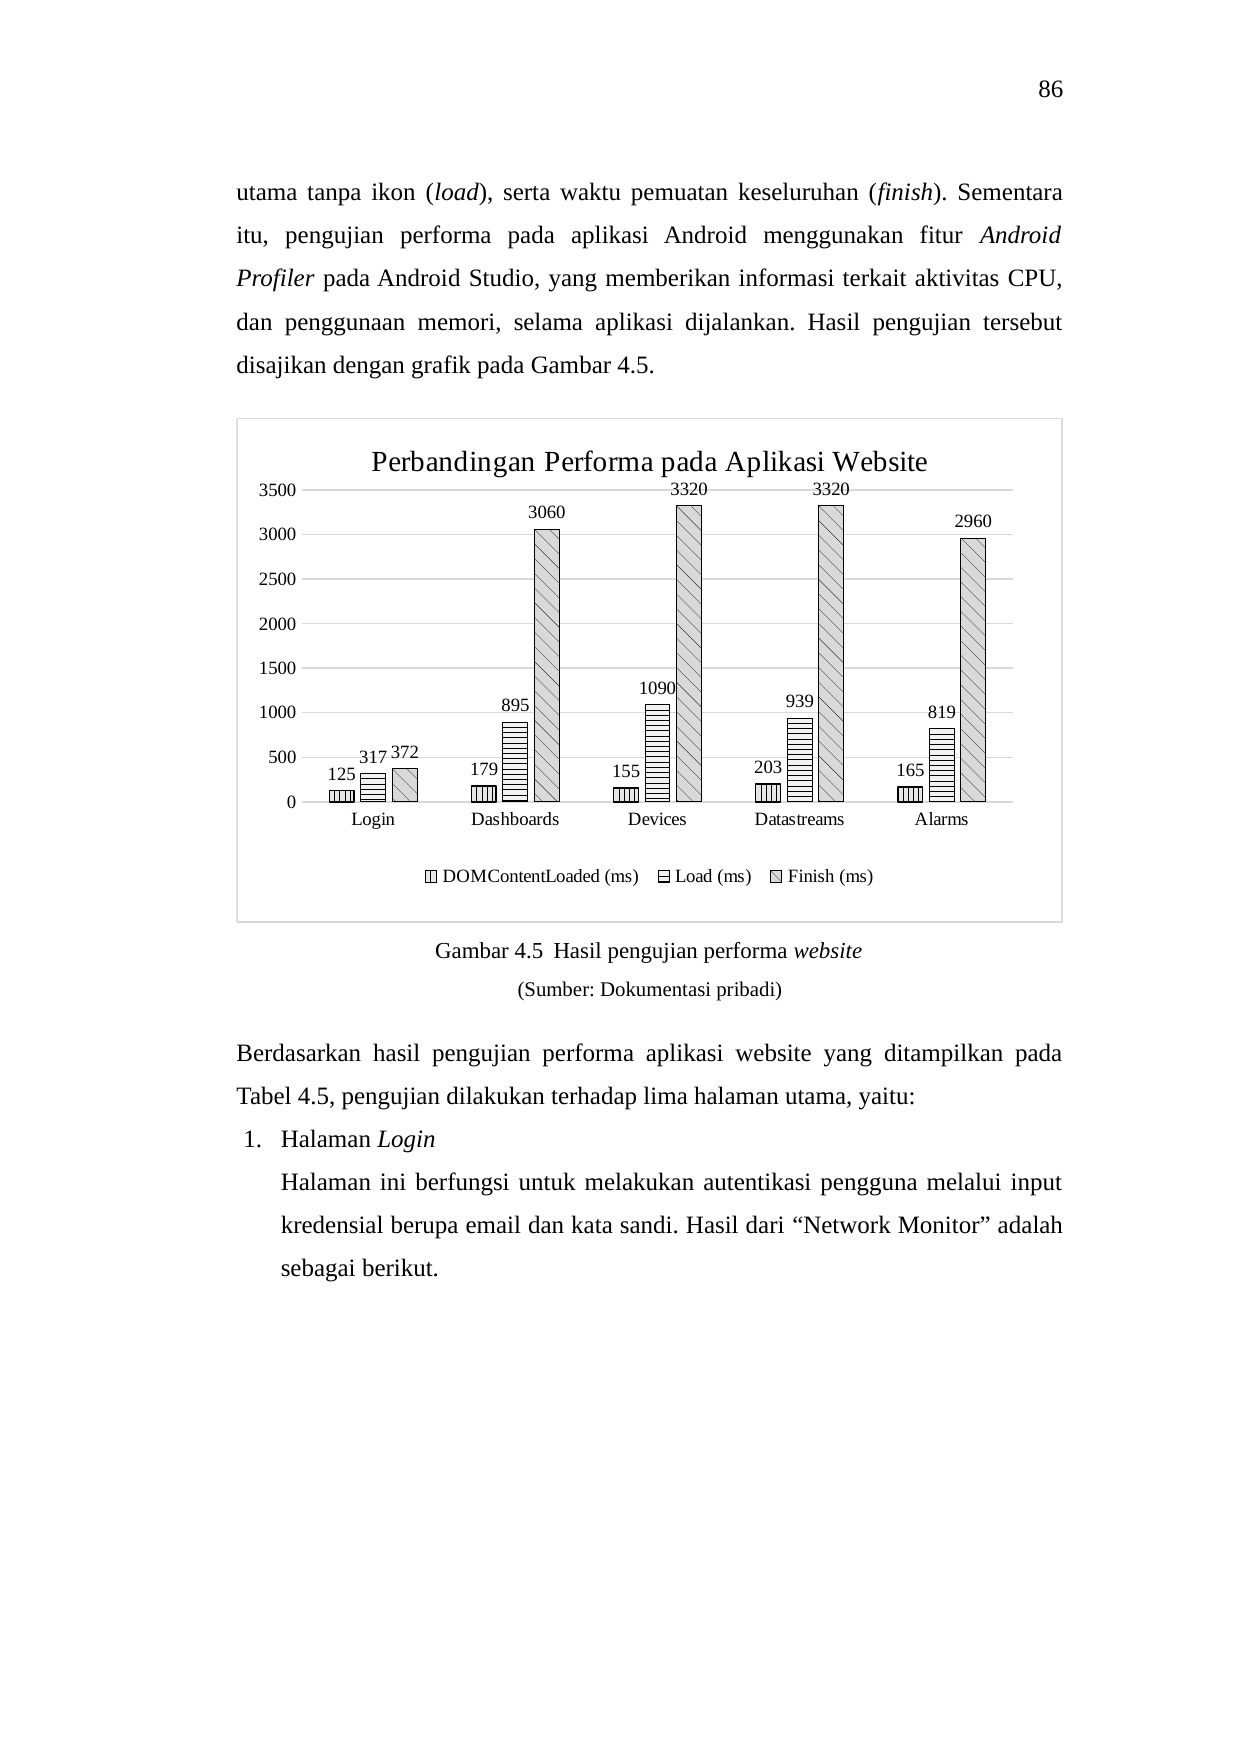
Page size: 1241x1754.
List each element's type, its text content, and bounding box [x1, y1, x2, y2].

text (Sumber: Dokumentasi pribadi) [236, 977, 1063, 1001]
list Halaman Login [243, 1124, 1063, 1153]
text Berdasarkan hasil pengujian performa aplikasi website yang ditampilkan pada Tabel 4.5, pengujian dilakukan terhadap lima halaman utama, yaitu: [236, 1038, 1063, 1110]
text Hasil pengujian performa website [236, 937, 1063, 964]
list Halaman ini berfungsi untuk melakukan autentikasi pengguna melalui input kredensial berupa email dan kata sandi. Hasil dari “Network Monitor” adalah sebagai berikut. [281, 1167, 1063, 1282]
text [236, 177, 1063, 378]
